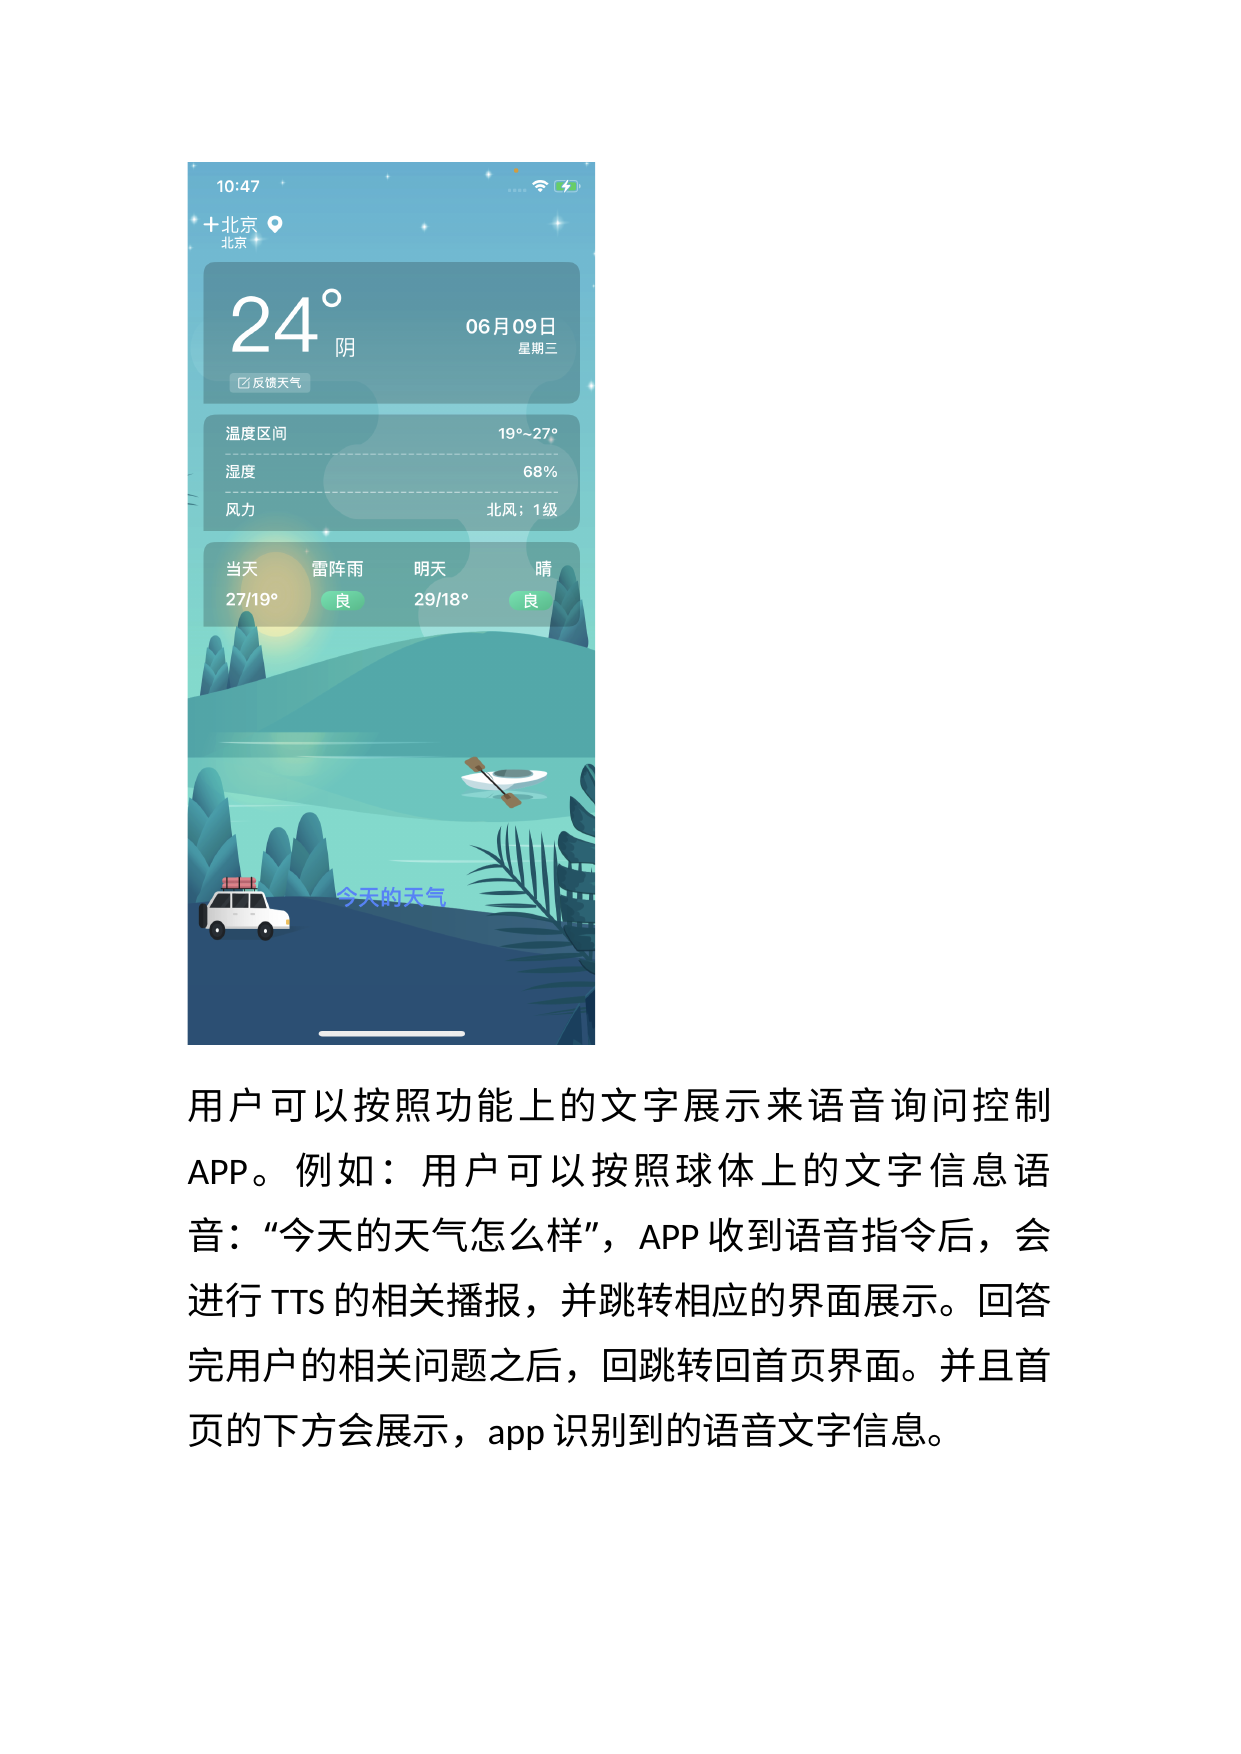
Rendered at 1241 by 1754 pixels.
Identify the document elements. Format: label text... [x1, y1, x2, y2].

picture [187, 162, 596, 1045]
text 用户可以按照功能上的文字展示来语音询问控制APP。例如：用户可以按照球体上的文字信息语音：“今天的天气怎么样”，APP收到语音指令后，会进行TTS的相关播报，并跳转相应的界面展示。回答完用户的相关问题之后，回跳转回首页界面。并且首页的下方会展示，app识别到的语音文字信息。 [187, 1072, 1053, 1462]
